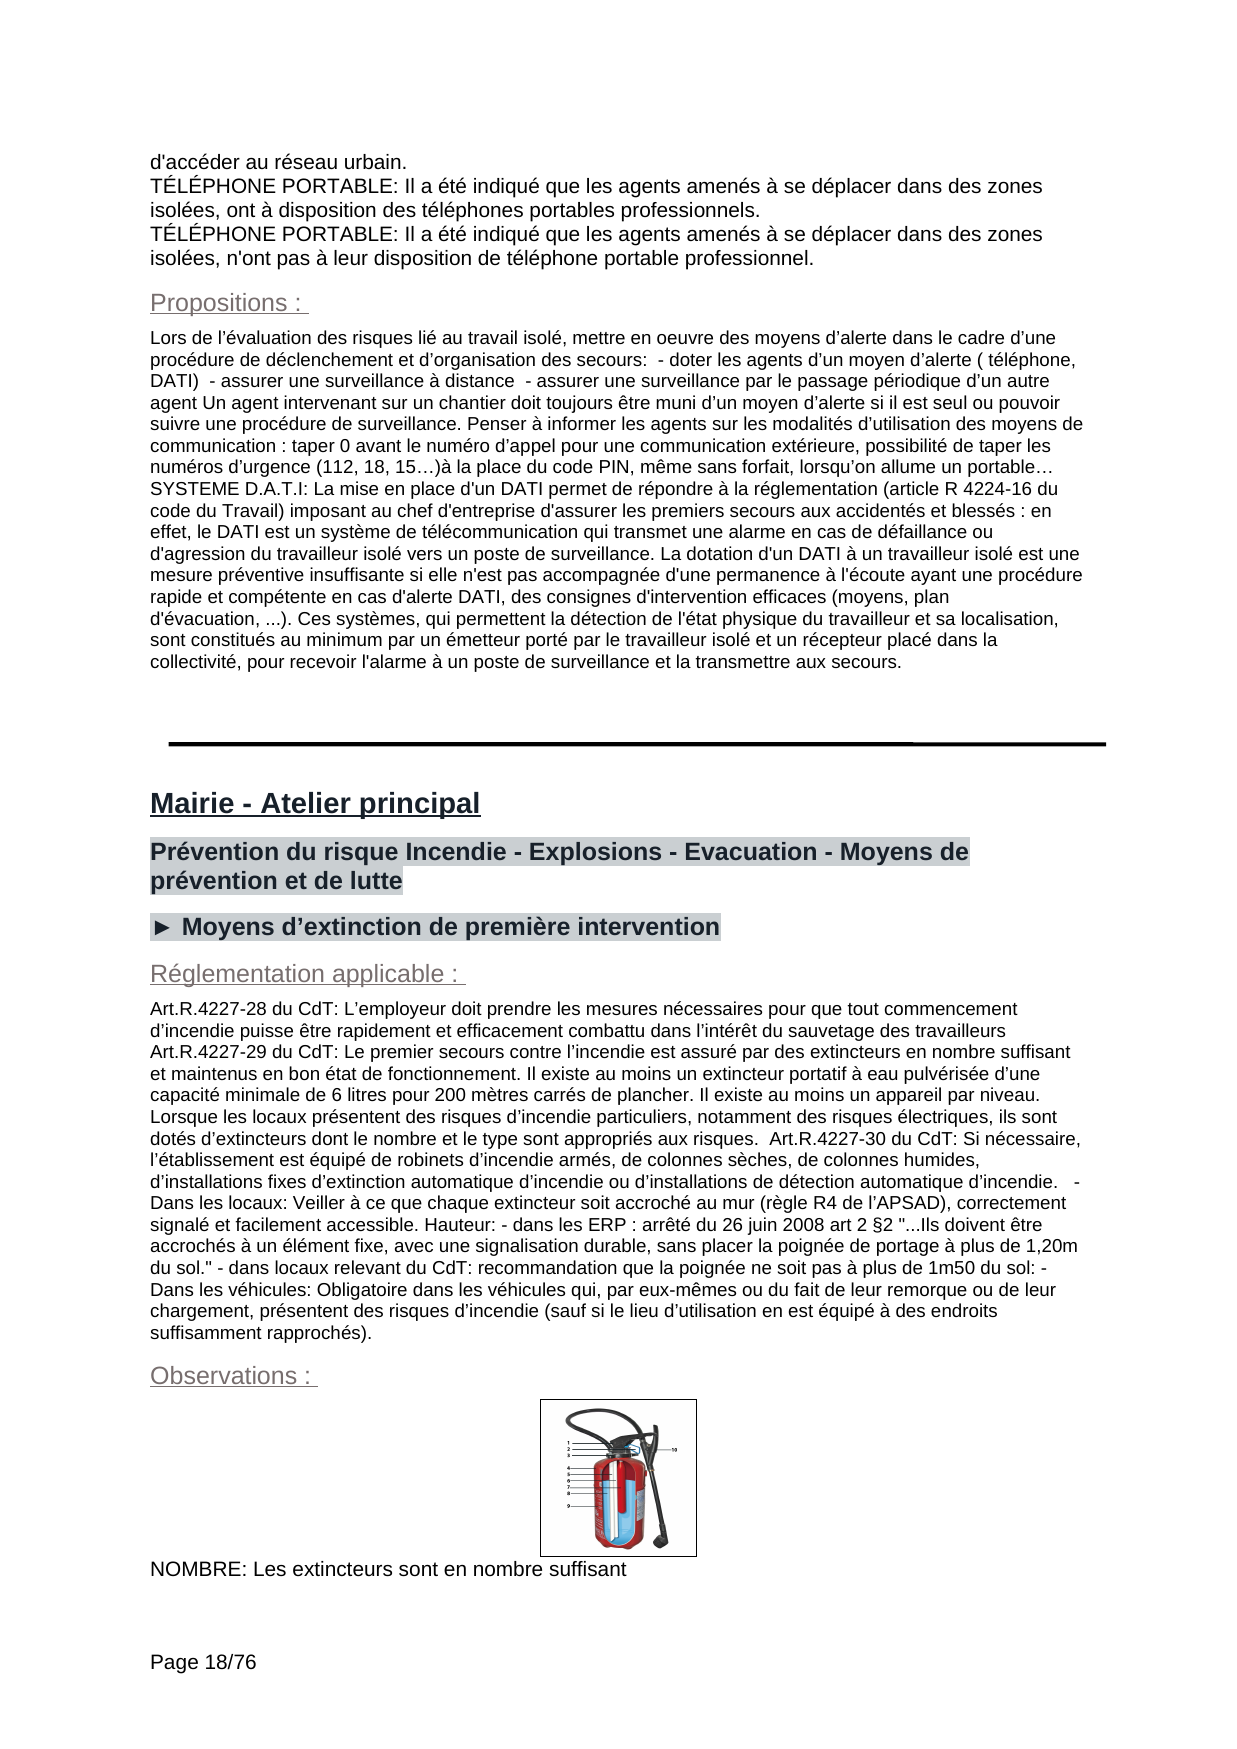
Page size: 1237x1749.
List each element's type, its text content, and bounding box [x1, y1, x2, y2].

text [150, 150, 1086, 174]
text Mairie - Atelier principal [150, 786, 1086, 819]
text Prévention du risque Incendie - Explosions - Evacuation - Moyens de prévention et de lutte [403, 837, 1086, 895]
text Lors de l’évaluation des risques lié au travail isolé, mettre en oeuvre des moyens d’alerte dans le cadre d’une procédure de déclenchement et d’organisation des secours: - doter les agents d’un moyen d’alerte ( téléphone, DATI) - assurer une surveillance à distance - assurer une surveillance par le passage périodique d’un autre agent Un agent intervenant sur un chantier doit toujours être muni d’un moyen d’alerte si il est seul ou pouvoir suivre une procédure de surveillance. Penser à informer les agents sur les modalités d’utilisation des moyens de communication : taper 0 avant le numéro d’appel pour une communication extérieure, possibilité de taper les numéros d’urgence (112, 18, 15…)à la place du code PIN, même sans forfait, lorsqu’on allume un portable… [150, 327, 1086, 478]
text Art.R.4227-28 du CdT: L’employeur doit prendre les mesures nécessaires pour que tout commencement d’incendie puisse être rapidement et efficacement combattu dans l’intérêt du sauvetage des travailleurs Art.R.4227-29 du CdT: Le premier secours contre l’incendie est assuré par des extincteurs en nombre suffisant et maintenus en bon état de fonctionnement. Il existe au moins un extincteur portatif à eau pulvérisée d’une capacité minimale de 6 litres pour 200 mètres carrés de plancher. Il existe au moins un appareil par niveau. Lorsque les locaux présentent des risques d’incendie particuliers, notamment des risques électriques, ils sont dotés d’extincteurs dont le nombre et le type sont appropriés aux risques. Art.R.4227-30 du CdT: Si nécessaire, l’établissement est équipé de robinets d’incendie armés, de colonnes sèches, de colonnes humides, d’installations fixes d’extinction automatique d’incendie ou d’installations de détection automatique d’incendie. - Dans les locaux: Veiller à ce que chaque extincteur soit accroché au mur (règle R4 de l’APSAD), correctement signalé et facilement accessible. Hauteur: - dans les ERP : arrêté du 26 juin 2008 art 2 §2 "...Ils doivent être accrochés à un élément fixe, avec une signalisation durable, sans placer la poignée de portage à plus de 1,20m du sol." - dans locaux relevant du CdT: recommandation que la poignée ne soit pas à plus de 1m50 du sol: - Dans les véhicules: Obligatoire dans les véhicules qui, par eux-mêmes ou du fait de leur remorque ou de leur chargement, présentent des risques d’incendie (sauf si le lieu d’utilisation en est équipé à des endroits suffisamment rapprochés). [150, 998, 1086, 1343]
text NOMBRE: Les extincteurs sont en nombre suffisant [150, 1556, 1086, 1580]
text ► Moyens d’extinction de première intervention [150, 912, 1086, 941]
text Réglementation applicable : [150, 959, 1086, 988]
text Propositions : [150, 288, 1086, 316]
text SYSTEME D.A.T.I: La mise en place d'un DATI permet de répondre à la réglementation (article R 4224-16 du code du Travail) imposant au chef d'entreprise d'assurer les premiers secours aux accidentés et blessés : en effet, le DATI est un système de télécommunication qui transmet une alarme en cas de défaillance ou d'agression du travailleur isolé vers un poste de surveillance. La dotation d'un DATI à un travailleur isolé est une mesure préventive insuffisante si elle n'est pas accompagnée d'une permanence à l'écoute ayant une procédure rapide et compétente en cas d'alerte DATI, des consignes d'intervention efficaces (moyens, plan d'évacuation, ...). Ces systèmes, qui permettent la détection de l'état physique du travailleur et sa localisation, sont constitués au minimum par un émetteur porté par le travailleur isolé et un récepteur placé dans la collectivité, pour recevoir l'alarme à un poste de surveillance et la transmettre aux secours. [150, 478, 1086, 672]
text TÉLÉPHONE PORTABLE: Il a été indiqué que les agents amenés à se déplacer dans des zones isolées, ont à disposition des téléphones portables professionnels. [150, 174, 1086, 222]
picture [541, 1400, 696, 1556]
text TÉLÉPHONE PORTABLE: Il a été indiqué que les agents amenés à se déplacer dans des zones isolées, n'ont pas à leur disposition de téléphone portable professionnel. [150, 222, 1086, 270]
text Observations : [150, 1361, 1086, 1389]
